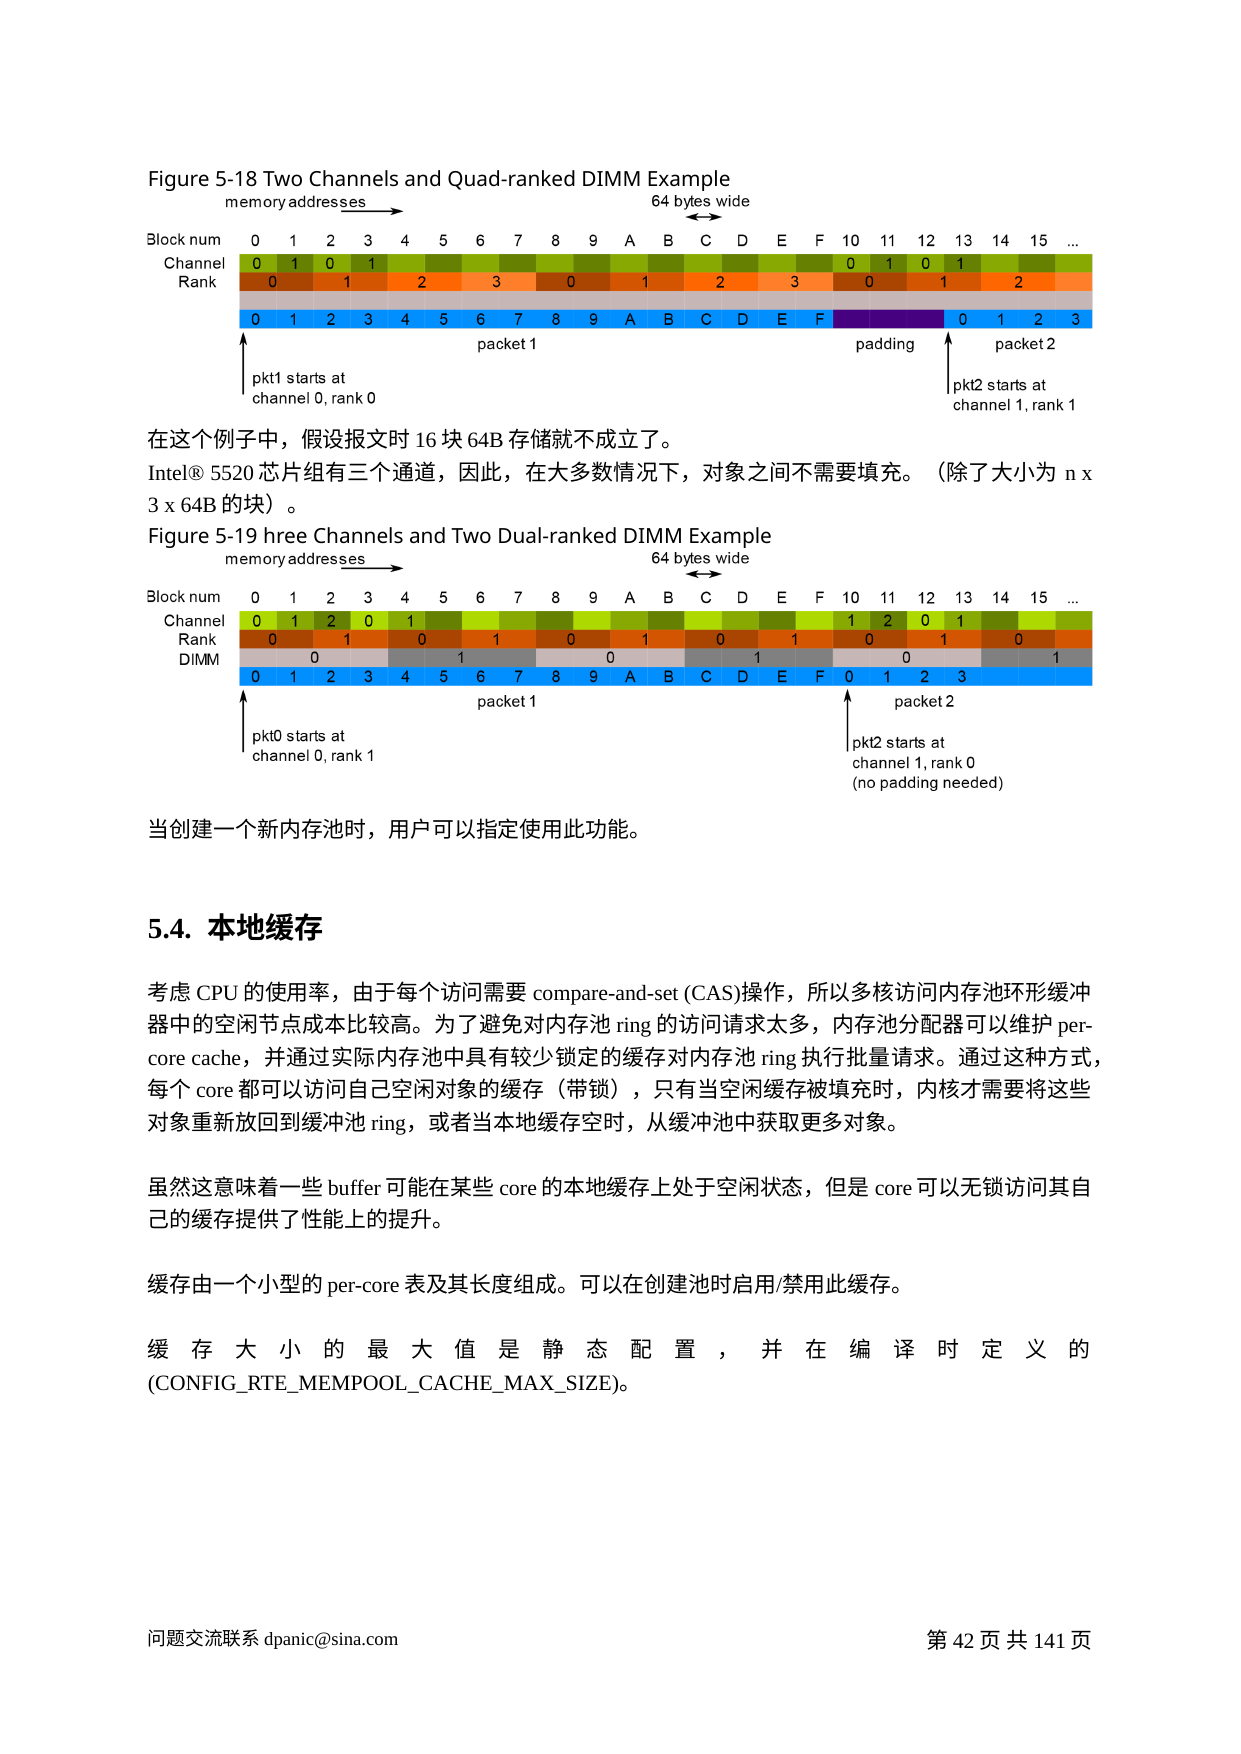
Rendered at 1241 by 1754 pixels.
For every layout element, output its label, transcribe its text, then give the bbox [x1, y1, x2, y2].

text 考虑CPU的使用率，由于每个访问需要compare-and-set (CAS)操作，所以多核访问内存池环形缓冲器中的空闲节点成本比较高。为了避免对内存池ring的访问请求太多，内存池分配器可以维护per-core cache，并通过实际内存池中具有较少锁定的缓存对内存池ring执行批量请求。通过这种方式，每个core都可以访问自己空闲对象的缓存（带锁），只有当空闲缓存被填充时，内核才需要将这些对象重新放回到缓冲池ring，或者当本地缓存空时，从缓冲池中获取更多对象。 [148, 974, 1092, 1137]
text 缓存由一个小型的per-core表及其长度组成。可以在创建池时启用/禁用此缓存。 [148, 1267, 1092, 1299]
text 在这个例子中，假设报文时16块64B存储就不成立了。 [148, 422, 1092, 454]
text Intel® 5520芯片组有三个通道，因此，在大多数情况下，对象之间不需要填充。（除了大小为n x 3 x 64B的块）。 [148, 454, 1092, 519]
text 当创建一个新内存池时，用户可以指定使用此功能。 [148, 812, 1092, 844]
picture [147, 194, 1093, 412]
text 虽然这意味着一些buffer可能在某些core的本地缓存上处于空闲状态，但是core可以无锁访问其自己的缓存提供了性能上的提升。 [148, 1169, 1092, 1234]
picture [147, 552, 1093, 791]
text 缓存大小的最大值是静态配置，并在编译时定义的(CONFIG_RTE_MEMPOOL_CACHE_MAX_SIZE)。 [148, 1332, 1092, 1397]
subtitle 本地缓存 [148, 893, 1092, 958]
